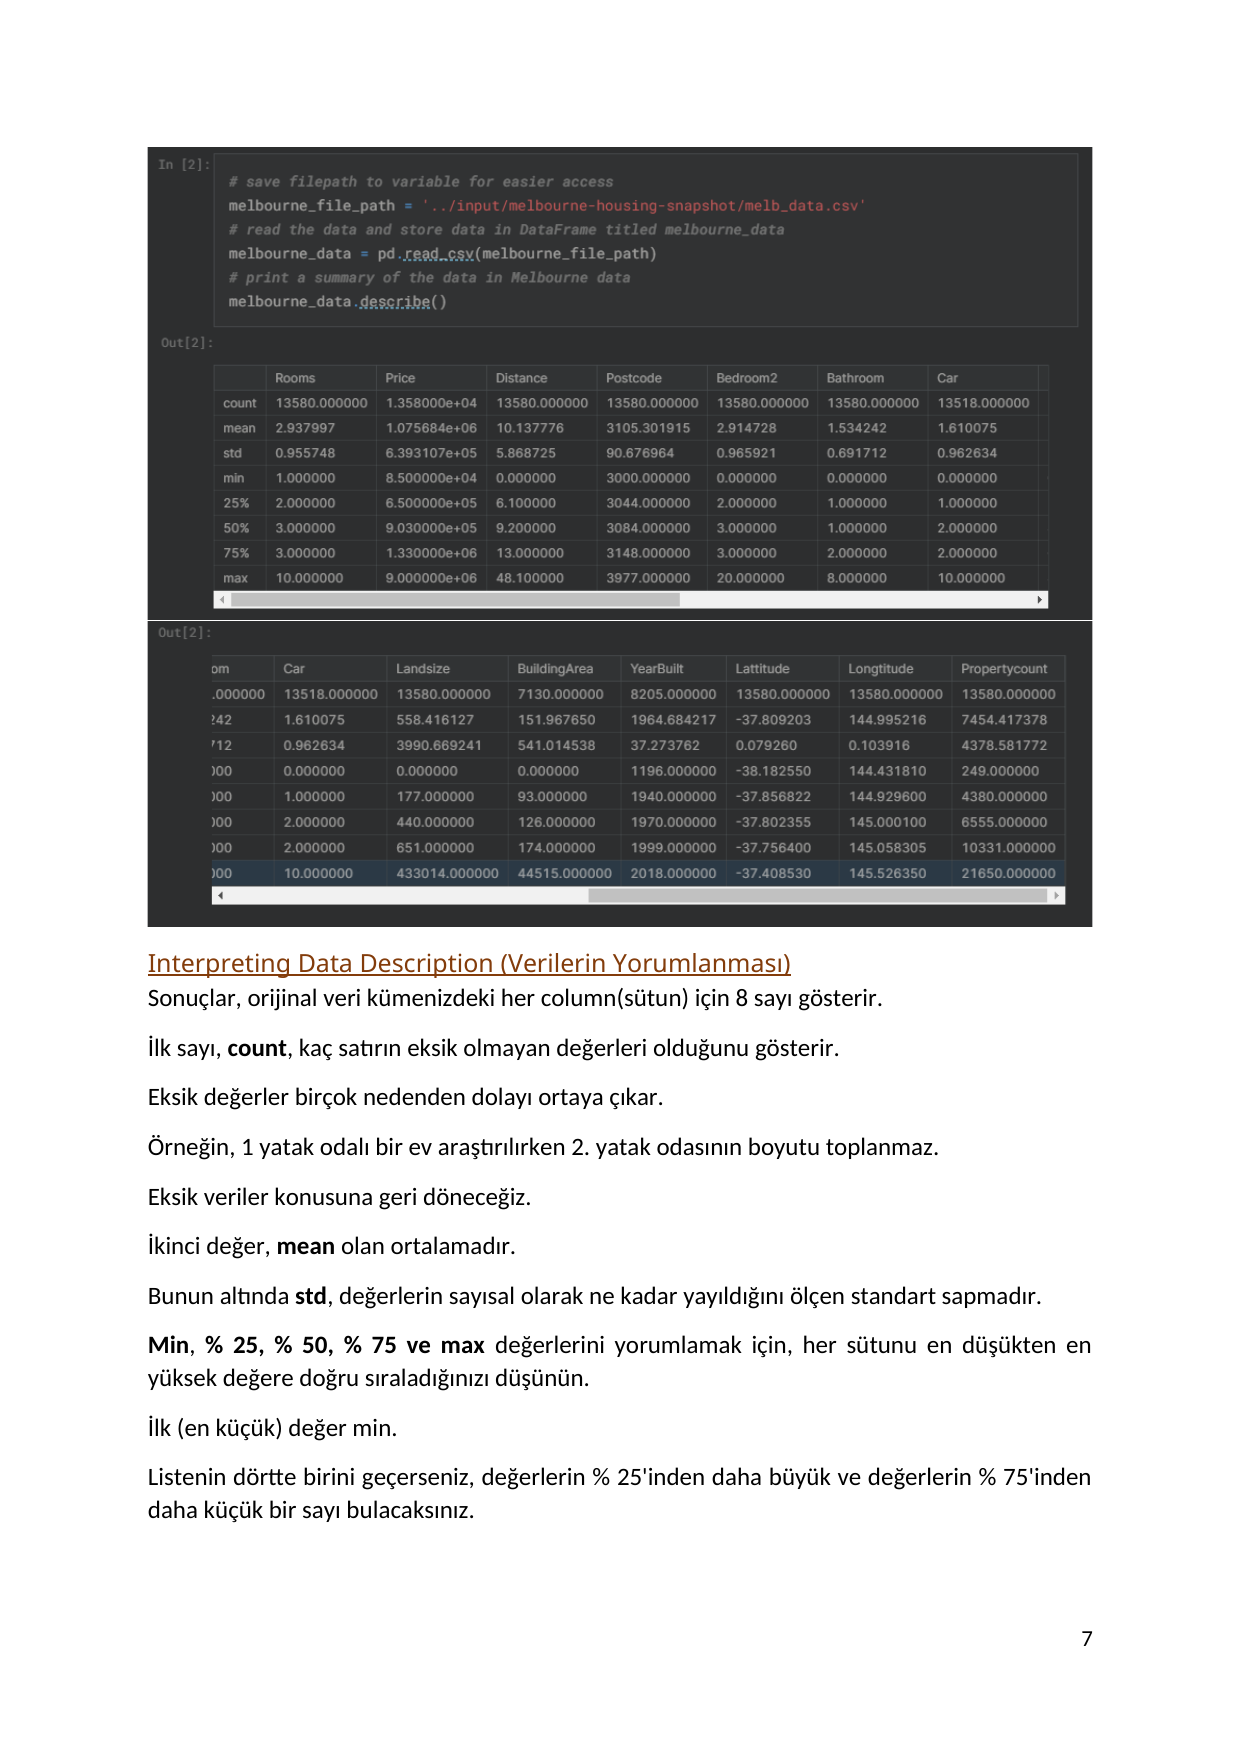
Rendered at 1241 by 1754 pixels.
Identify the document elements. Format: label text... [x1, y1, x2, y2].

text İlk (en küçük) değer min. [148, 1412, 1093, 1442]
text Min, % 25, % 50, % 75 ve max değerlerini yorumlamak için, her sütunu en düşükten en yüksek değere doğru sıraladığınızı düşünün. [148, 1329, 1093, 1393]
text Bunun altında std, değerlerin sayısal olarak ne kadar yayıldığını ölçen standart sapmadır. [148, 1280, 1093, 1310]
picture [147, 621, 1093, 927]
picture [147, 147, 1093, 620]
text Eksik değerler birçok nedenden dolayı ortaya çıkar. [148, 1081, 1093, 1112]
text Listenin dörtte birini geçerseniz, değerlerin % 25'inden daha büyük ve değerlerin % 75'inden daha küçük bir sayı bulacaksınız. [148, 1461, 1093, 1525]
text Sonuçlar, orijinal veri kümenizdeki her column(sütun) için 8 sayı gösterir. [148, 982, 1093, 1013]
text İlk sayı, count, kaç satırın eksik olmayan değerleri olduğunu gösterir. [148, 1032, 1093, 1062]
text Örneğin, 1 yatak odalı bir ev araştırılırken 2. yatak odasının boyutu toplanmaz. [148, 1131, 1093, 1162]
text Interpreting Data Description (Verilerin Yorumlanması) [148, 946, 1093, 979]
text Eksik veriler konusuna geri döneceğiz. [148, 1181, 1093, 1211]
text İkinci değer, mean olan ortalamadır. [148, 1230, 1093, 1261]
